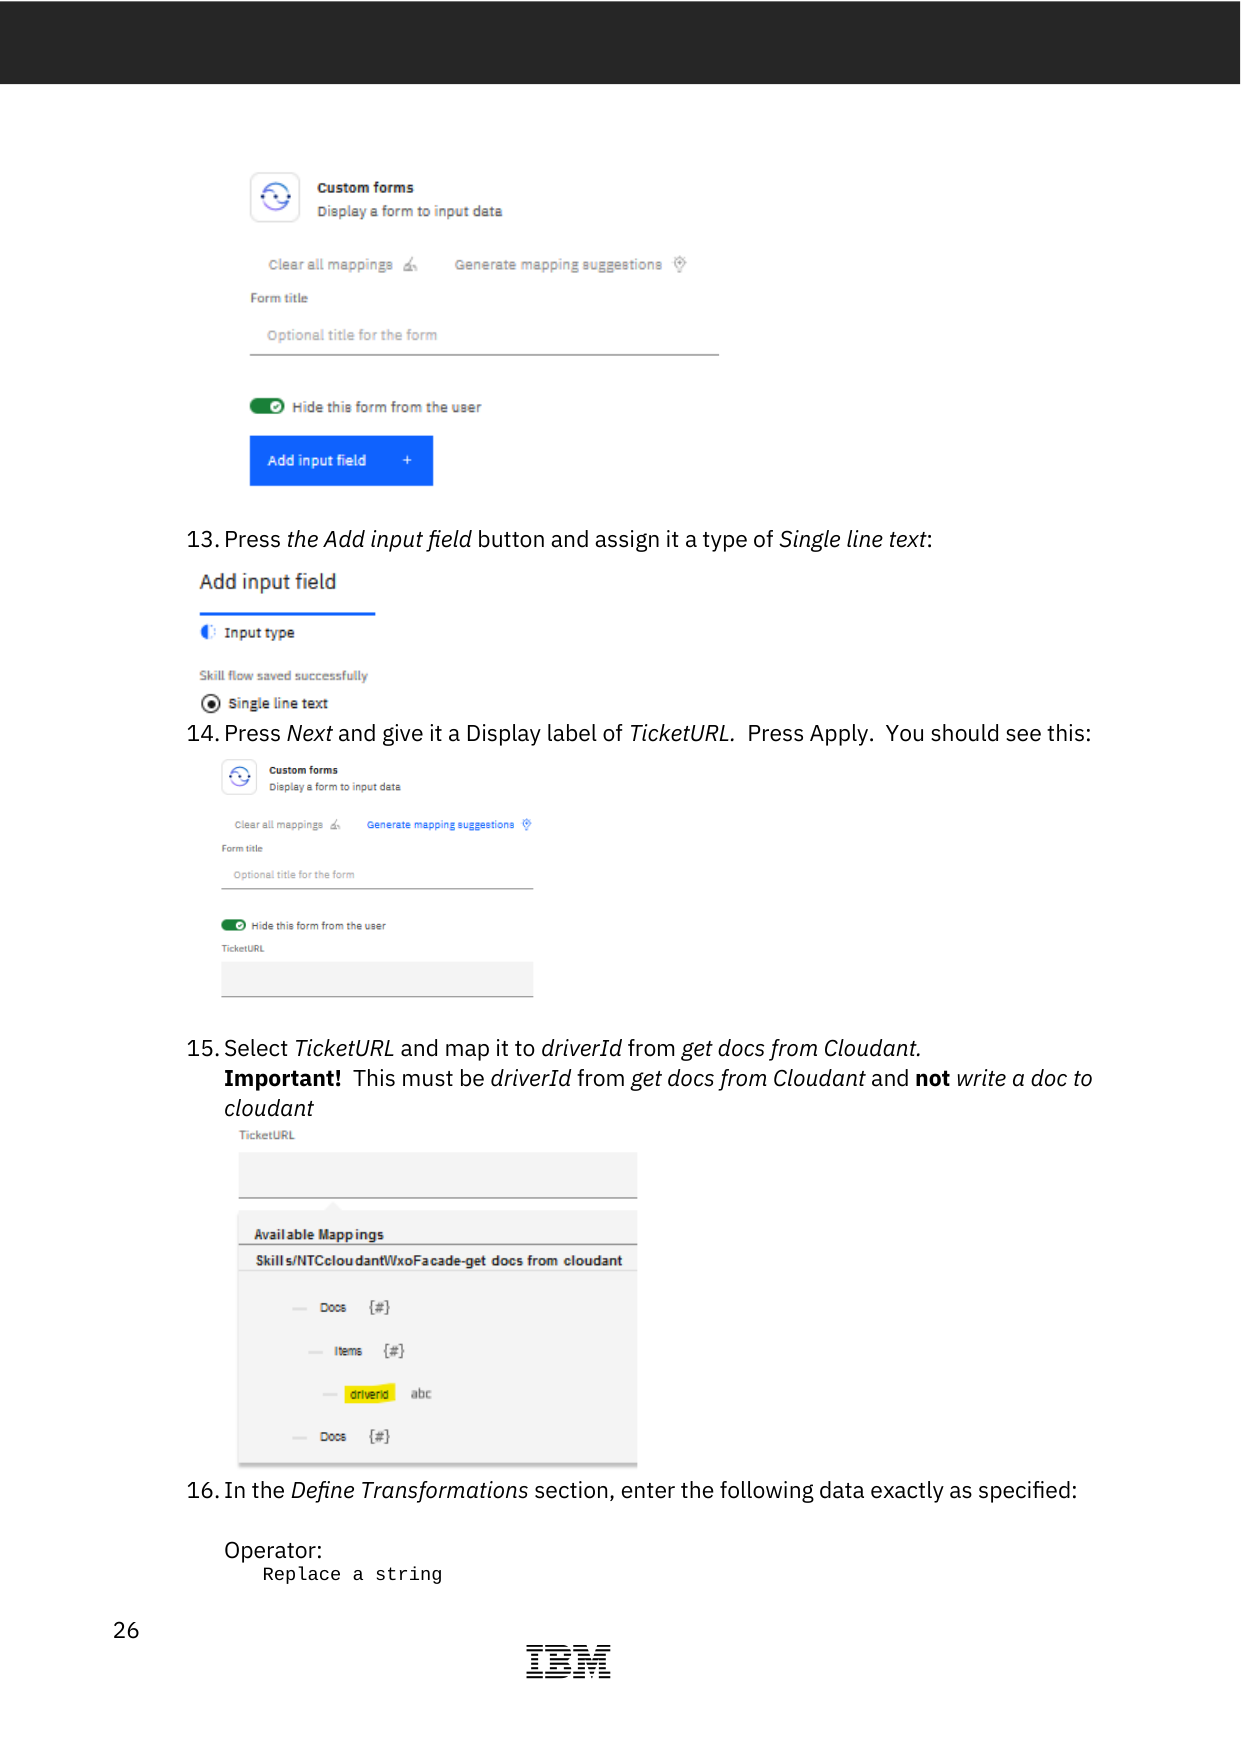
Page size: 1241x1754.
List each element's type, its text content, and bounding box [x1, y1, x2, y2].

list Press Next and give it a Display label of TicketURL. Press Apply. You should see this: [186, 717, 1128, 747]
picture [223, 1122, 638, 1476]
picture [526, 1645, 611, 1679]
list Press the Add input field button and assign it a type of Single line text: [186, 524, 1128, 553]
list Operator: [224, 1535, 1128, 1565]
picture [186, 150, 720, 494]
picture [186, 553, 376, 718]
picture [187, 747, 534, 1004]
list Replace a string [262, 1565, 1128, 1586]
list In the Define Transformations section, enter the following data exactly as specified: [186, 1475, 1128, 1505]
list Important! This must be driverId from get docs from Cloudant and not write a doc to cloudant [224, 1063, 1128, 1122]
list Select TicketURL and map it to driverId from get docs from Cloudant. [186, 1033, 1128, 1063]
